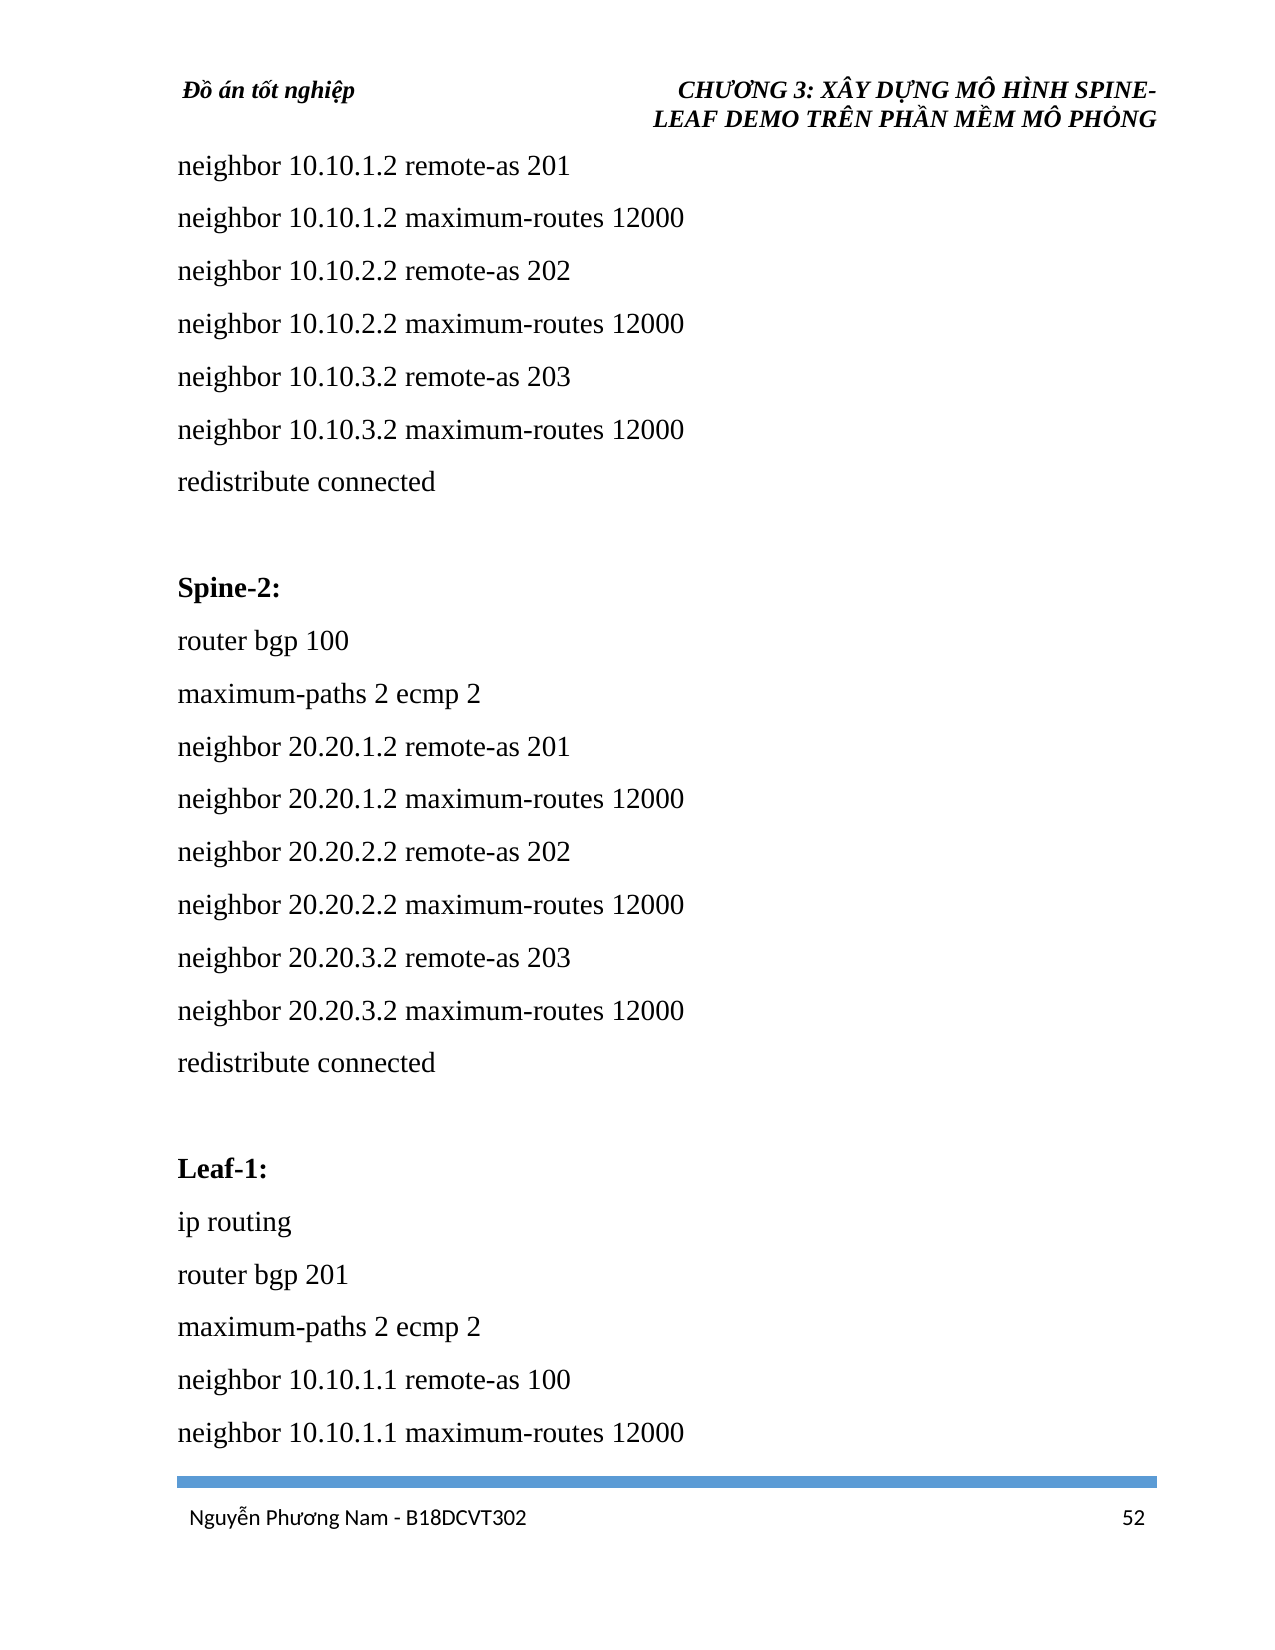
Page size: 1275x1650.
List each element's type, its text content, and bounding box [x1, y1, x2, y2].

text redistribute connected [177, 1046, 1157, 1079]
text ip routing [177, 1204, 1157, 1237]
text neighbor 10.10.3.2 maximum-routes 12000 [177, 412, 1157, 445]
text maximum-paths 2 ecmp 2 [177, 1309, 1157, 1343]
text neighbor 20.20.2.2 maximum-routes 12000 [177, 887, 1157, 921]
text neighbor 10.10.3.2 remote-as 203 [177, 359, 1157, 392]
text Leaf-1: [177, 1151, 1157, 1185]
text router bgp 100 [177, 623, 1157, 657]
text neighbor 10.10.2.2 remote-as 202 [177, 253, 1157, 287]
text neighbor 10.10.1.2 maximum-routes 12000 [177, 201, 1157, 234]
text neighbor 20.20.2.2 remote-as 202 [177, 834, 1157, 868]
text neighbor 10.10.1.1 maximum-routes 12000 [177, 1415, 1157, 1449]
text neighbor 20.20.1.2 remote-as 201 [177, 729, 1157, 762]
text maximum-paths 2 ecmp 2 [177, 676, 1157, 709]
text neighbor 20.20.3.2 maximum-routes 12000 [177, 993, 1157, 1026]
text neighbor 20.20.1.2 maximum-routes 12000 [177, 781, 1157, 815]
text neighbor 20.20.3.2 remote-as 203 [177, 940, 1157, 973]
text neighbor 10.10.1.2 remote-as 201 [177, 148, 1157, 181]
text neighbor 10.10.2.2 maximum-routes 12000 [177, 306, 1157, 340]
text neighbor 10.10.1.1 remote-as 100 [177, 1362, 1157, 1396]
text router bgp 201 [177, 1257, 1157, 1290]
text redistribute connected [177, 464, 1157, 498]
text Spine-2: [177, 570, 1157, 604]
